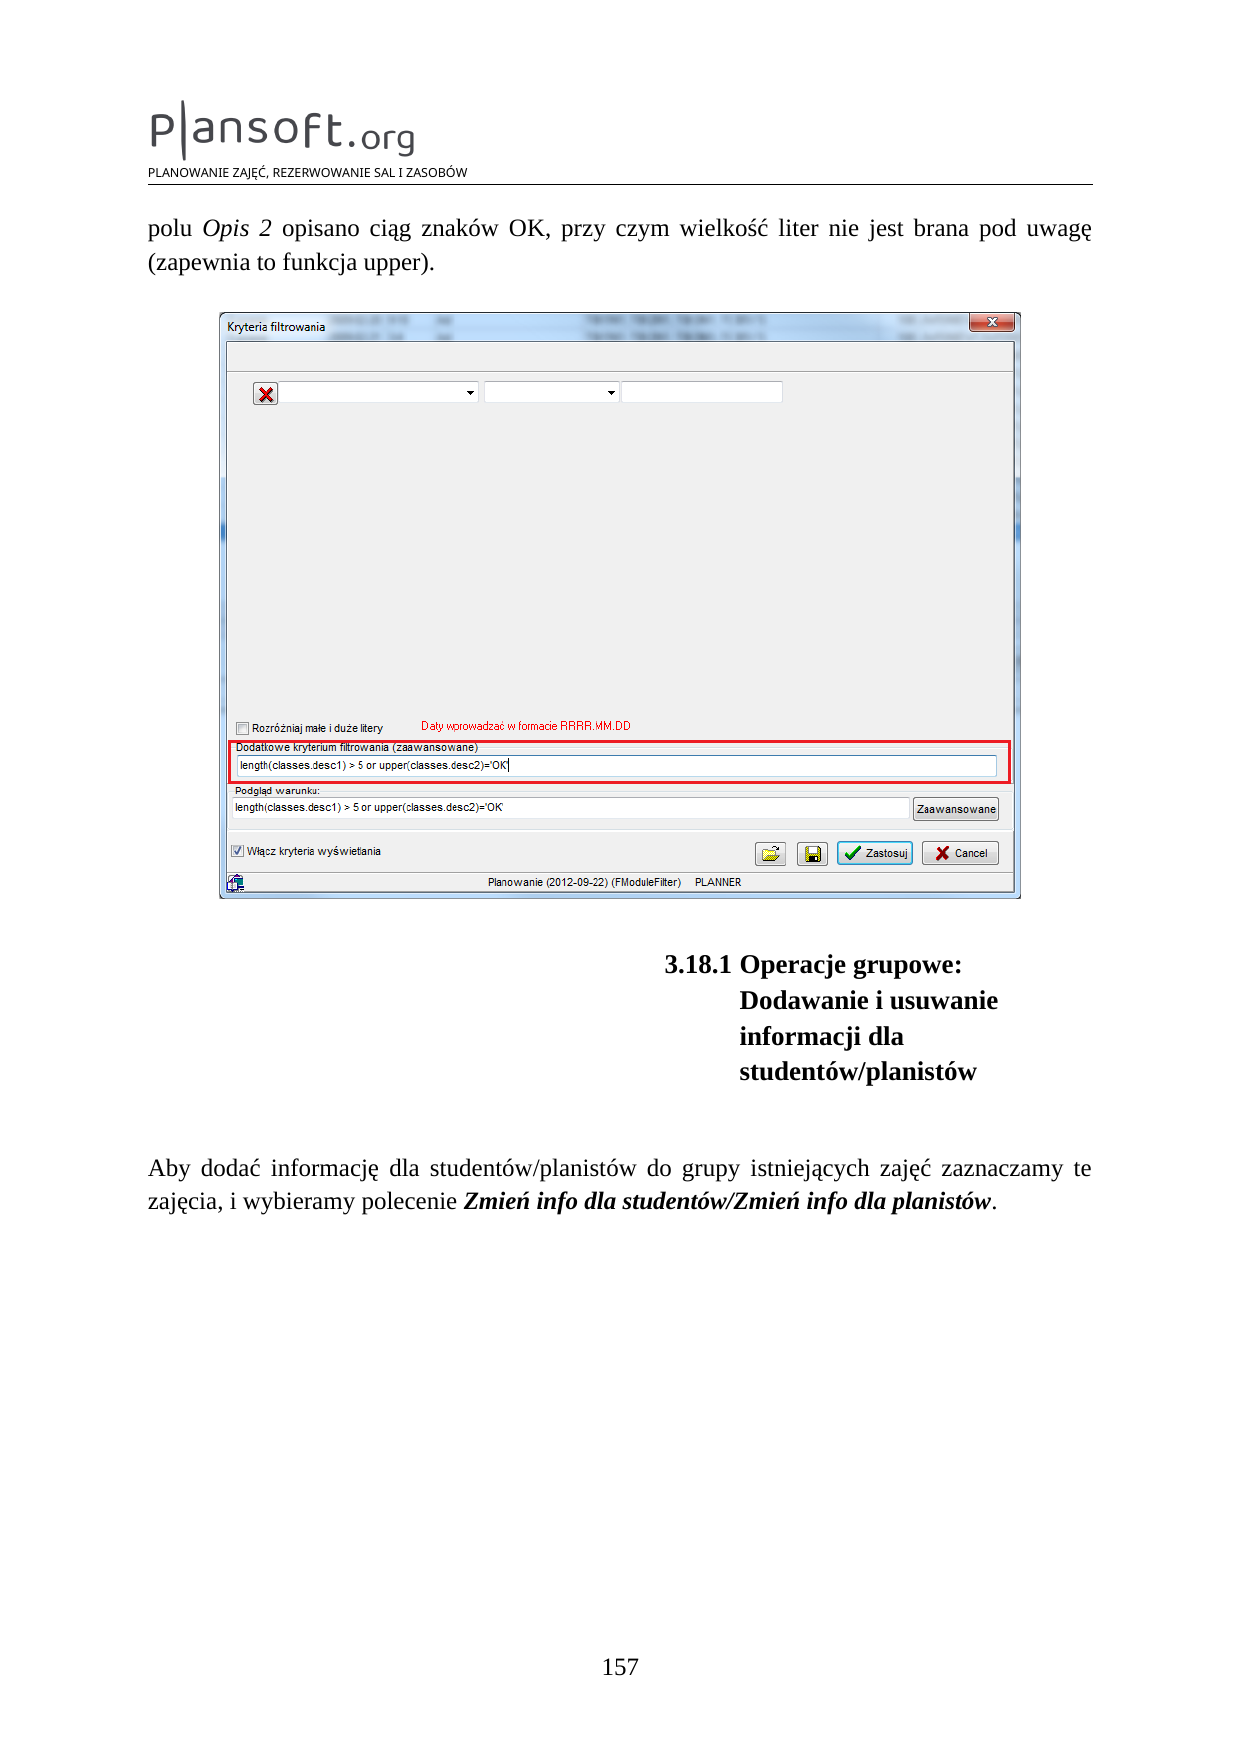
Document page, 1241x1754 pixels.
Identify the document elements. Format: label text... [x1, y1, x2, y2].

picture [147, 73, 418, 165]
picture [219, 312, 1021, 899]
text Aby dodać informację dla studentów/planistów do grupy istniejących zajęć zaznaczamy te zajęcia, i wybieramy polecenie Zmień info dla studentów/Zmień info dla planistów. [148, 1153, 1093, 1215]
subtitle Operacje grupowe: Dodawanie i usuwanie informacji dla studentów/planistów [664, 948, 1093, 1087]
